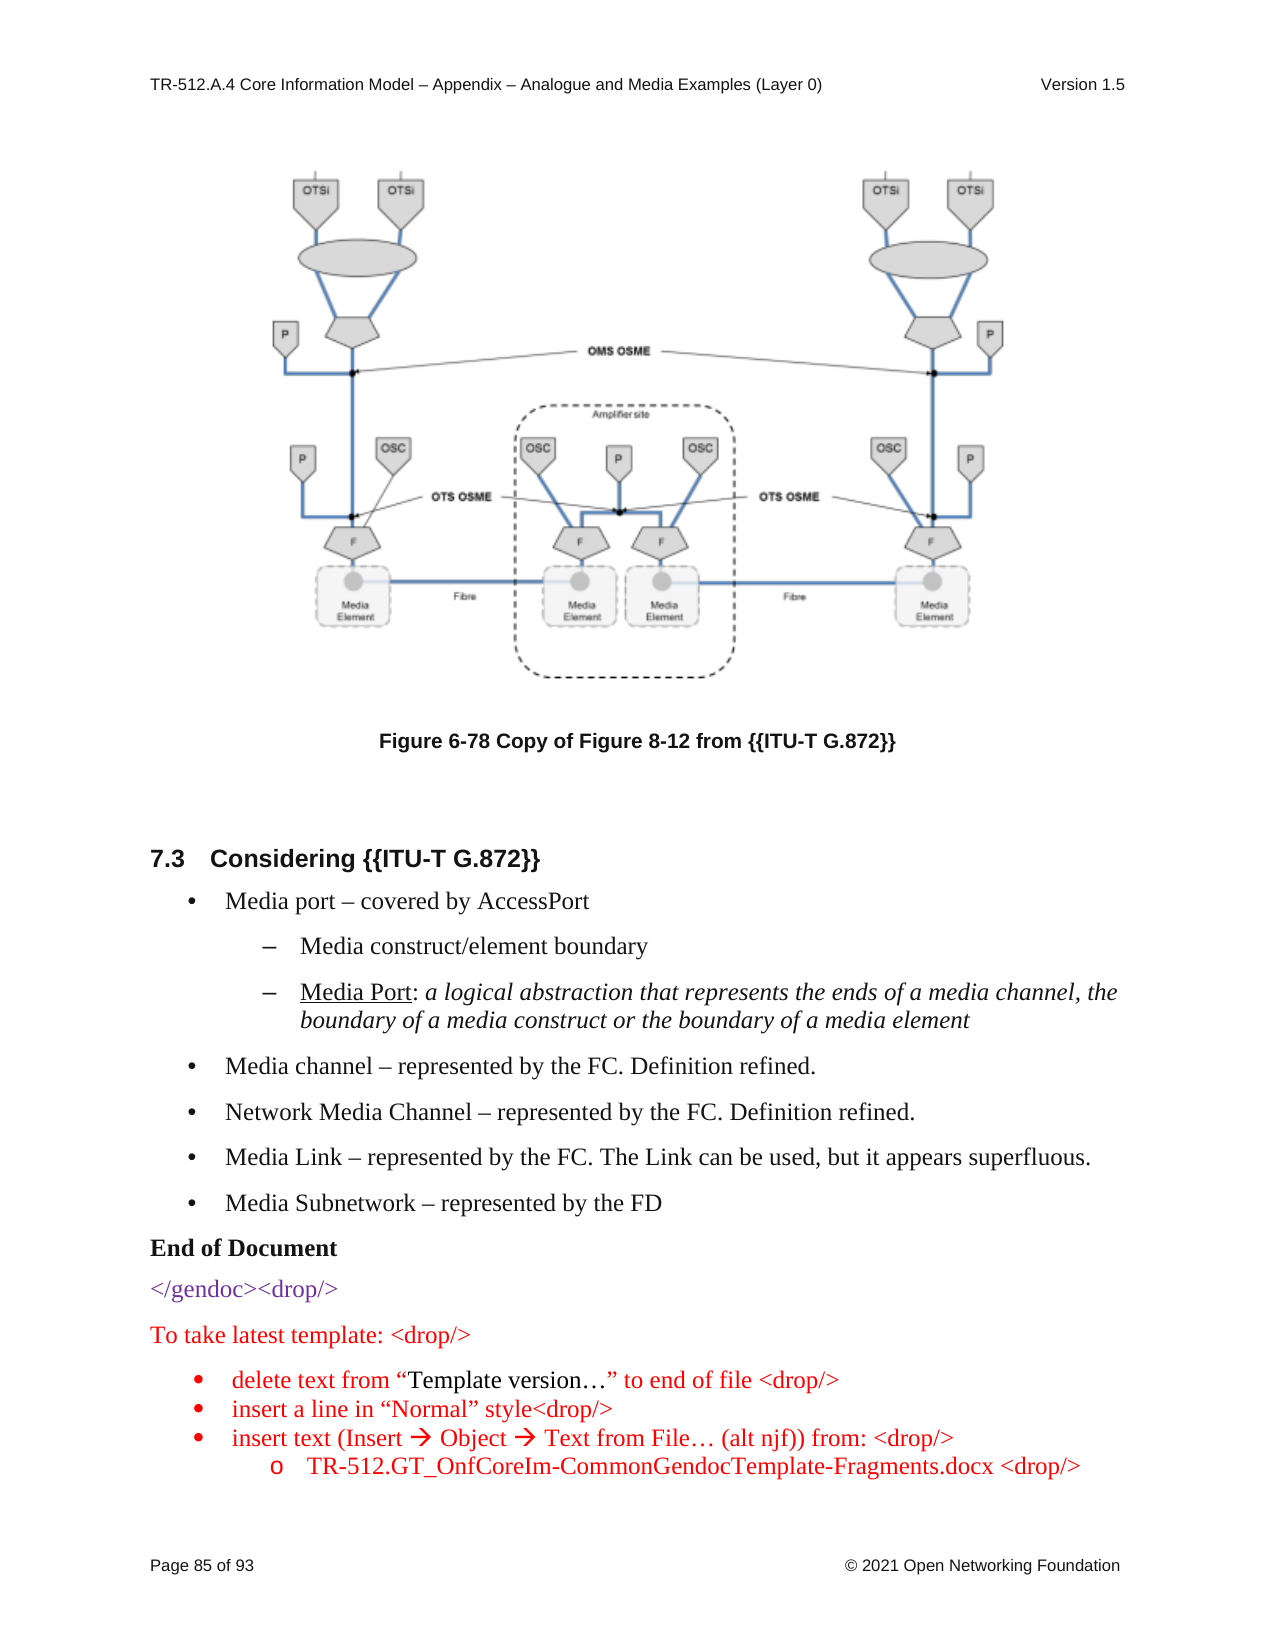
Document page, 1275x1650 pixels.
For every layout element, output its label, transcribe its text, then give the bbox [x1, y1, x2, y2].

list Media Subnetwork – represented by the FD [187, 1187, 1125, 1216]
list Media construct/element boundary [262, 931, 1125, 960]
text End of Document [150, 1233, 1125, 1262]
list TR-512.GT_OnfCoreIm-CommonGendocTemplate-Fragments.docx <drop/> [269, 1451, 1125, 1482]
list Media channel – represented by the FC. Definition refined. [187, 1051, 1125, 1080]
text To take latest template: <drop/> [150, 1320, 1125, 1348]
text </gendoc><drop/> [150, 1274, 1125, 1303]
list insert text (Insert Object Text from File… (alt njf)) from: <drop/> [194, 1423, 1125, 1451]
list delete text from “Template version…” to end of file <drop/> [194, 1365, 1125, 1394]
list Media port – covered by AccessPort [187, 886, 1125, 914]
list Media Link – represented by the FC. The Link can be used, but it appears superfluous. [187, 1142, 1125, 1171]
list Media Port: a logical abstraction that represents the ends of a media channel, the boundary of a media construct or the boundary of a media element [262, 977, 1125, 1034]
subtitle Considering {{ITU-T G.872}} [150, 844, 1125, 873]
list Network Media Channel – represented by the FC. Definition refined. [187, 1096, 1125, 1125]
list insert a line in “Normal” style<drop/> [194, 1394, 1125, 1423]
